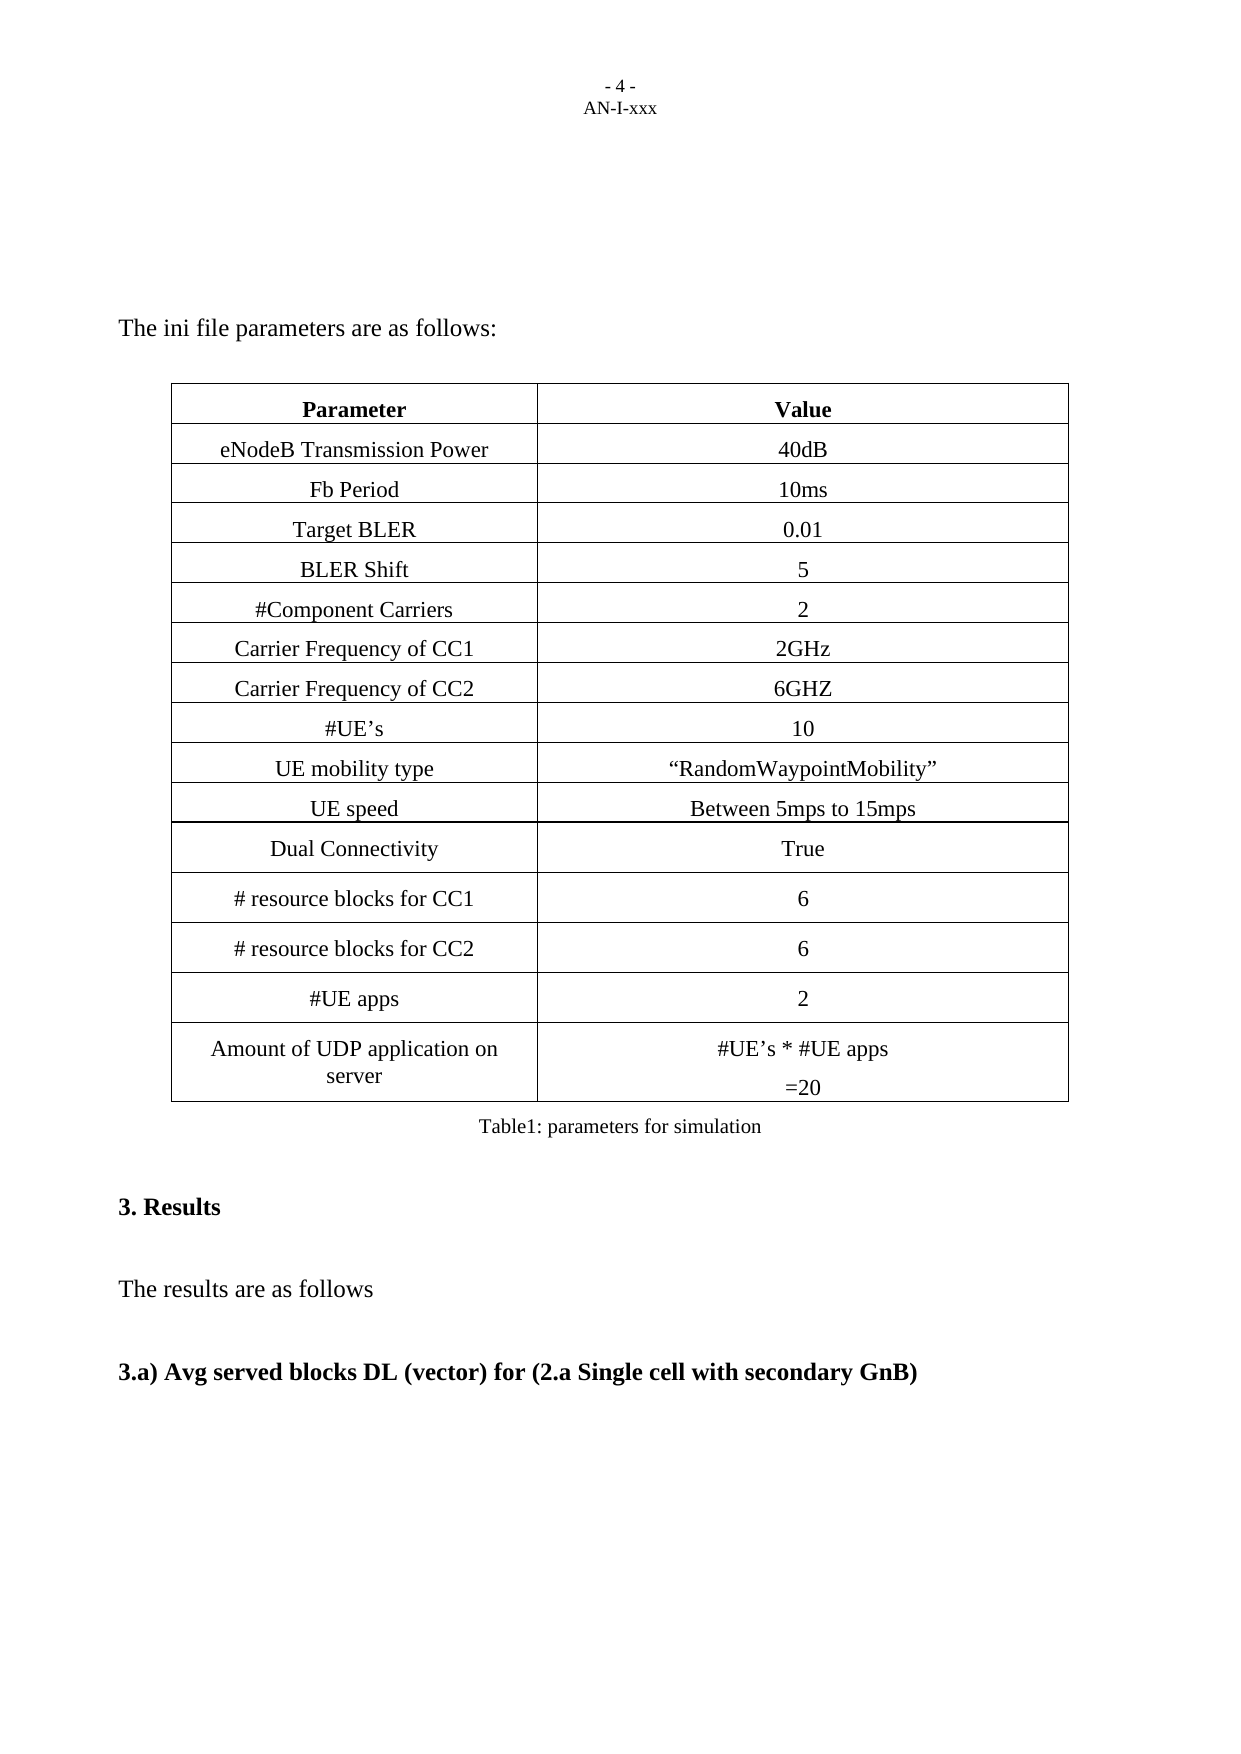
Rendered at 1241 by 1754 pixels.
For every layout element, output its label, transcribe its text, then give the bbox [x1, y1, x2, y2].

table_cell BLER Shift [172, 543, 537, 582]
table_cell eNodeB Transmission Power [172, 424, 537, 462]
table_cell “RandomWaypointMobility” [538, 743, 1068, 782]
text 3.a) Avg served blocks DL (vector) for (2.a Single cell with secondary GnB) [118, 1357, 1122, 1386]
table_cell UE mobility type [172, 743, 537, 782]
table_cell #UE’s [172, 703, 537, 742]
text Table1: parameters for simulation [118, 1114, 1122, 1138]
table_cell Target BLER [172, 503, 537, 542]
table_cell Dual Connectivity [172, 823, 537, 872]
text The ini file parameters are as follows: [118, 313, 1122, 341]
text 3. Results [118, 1192, 1122, 1221]
table_cell Carrier Frequency of CC1 [172, 623, 537, 662]
table_cell 0.01 [538, 503, 1068, 542]
table_cell Fb Period [172, 464, 537, 502]
table_cell 2 [538, 973, 1068, 1022]
table_cell 10ms [538, 464, 1068, 502]
table_cell #Component Carriers [172, 583, 537, 622]
table_cell 40dB [538, 424, 1068, 462]
table_cell 2GHz [538, 623, 1068, 662]
table_cell Between 5mps to 15mps [538, 783, 1068, 821]
table_cell Carrier Frequency of CC2 [172, 663, 537, 702]
table_cell UE speed [172, 783, 537, 821]
table_cell #UE apps [172, 973, 537, 1022]
table_cell #UE’s * #UE apps =20 [538, 1023, 1068, 1101]
table_header Parameter [172, 384, 537, 422]
table_cell True [538, 823, 1068, 872]
table_cell 6 [538, 923, 1068, 972]
table_header Value [538, 384, 1068, 422]
table_cell Amount of UDP application on server [172, 1023, 537, 1101]
table_cell 2 [538, 583, 1068, 622]
table_cell # resource blocks for CC2 [172, 923, 537, 972]
table_cell 10 [538, 703, 1068, 742]
text The results are as follows [118, 1274, 1122, 1303]
table_cell 6GHZ [538, 663, 1068, 702]
table_cell # resource blocks for CC1 [172, 873, 537, 922]
table_cell 6 [538, 873, 1068, 922]
table_cell 5 [538, 543, 1068, 582]
